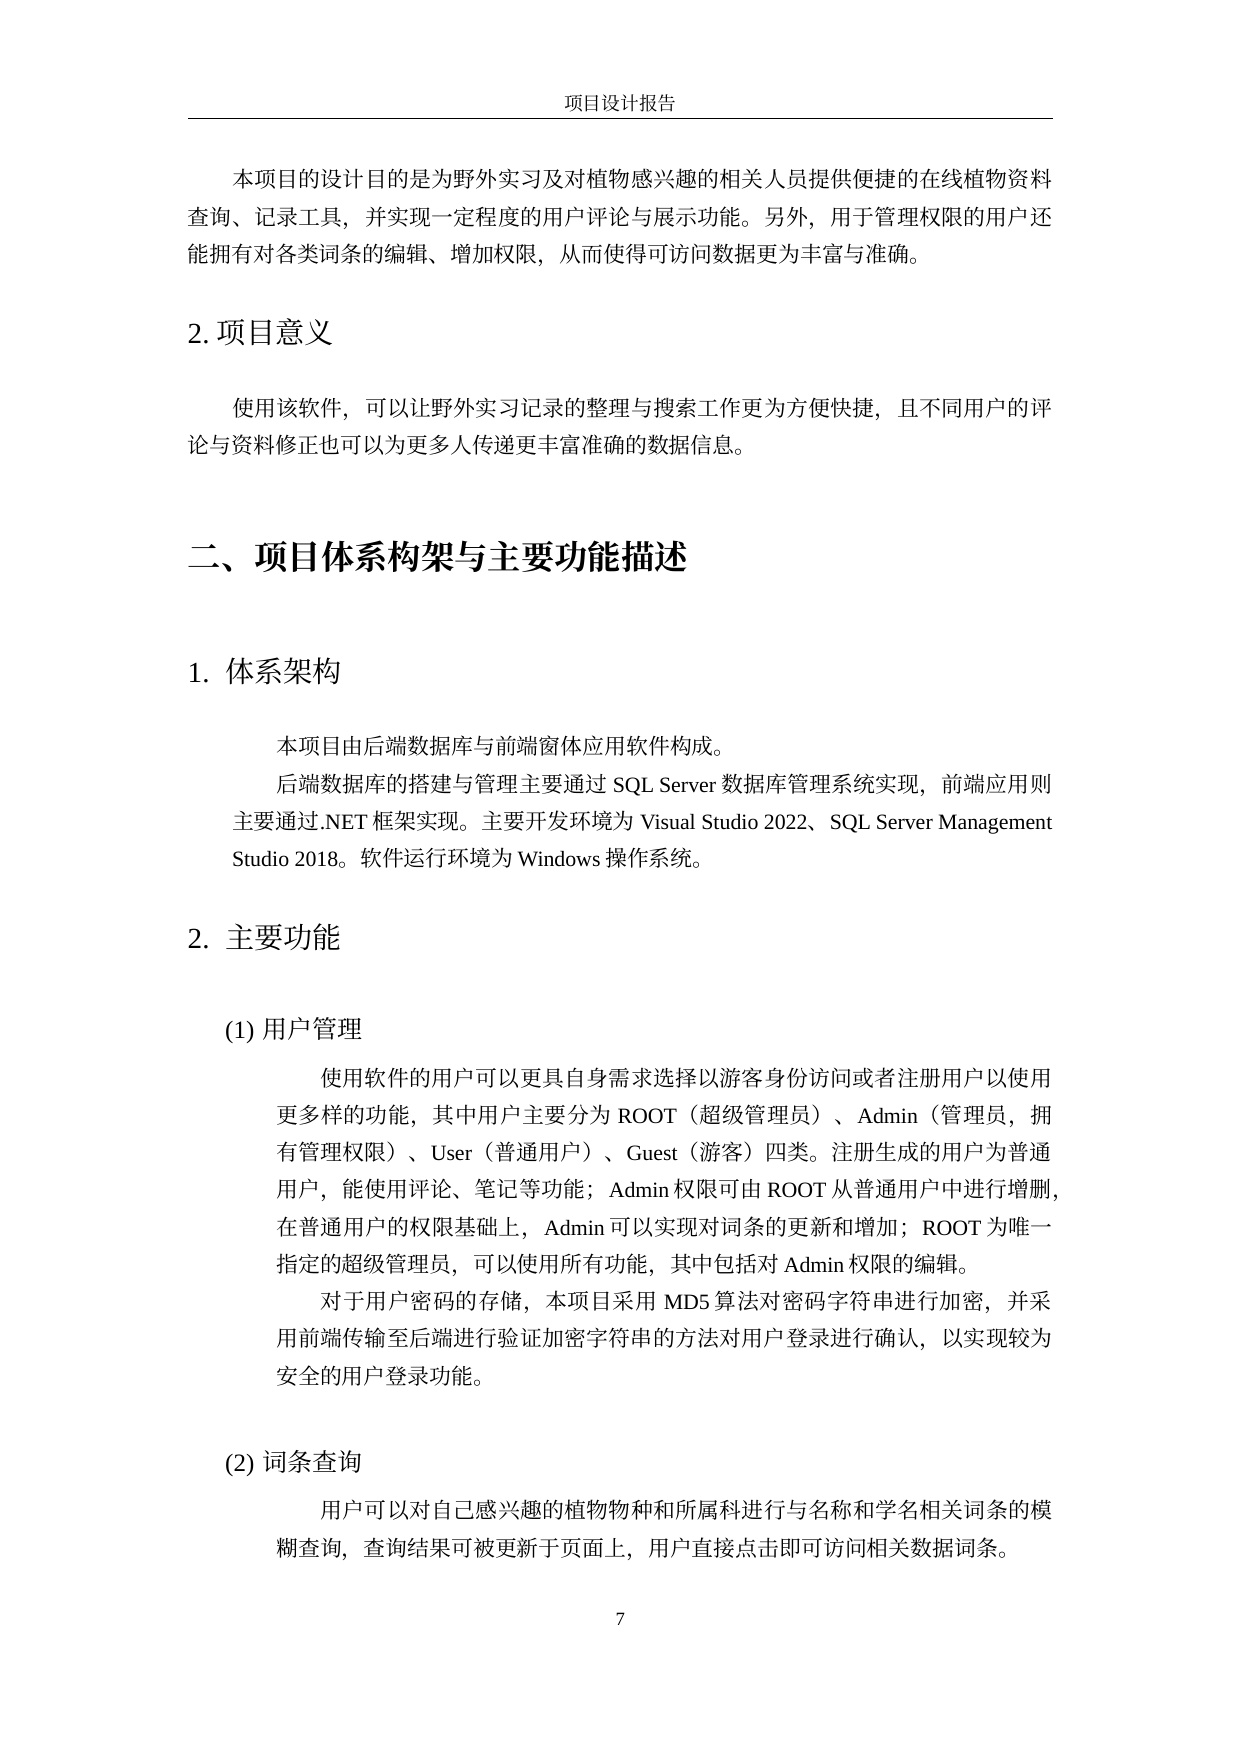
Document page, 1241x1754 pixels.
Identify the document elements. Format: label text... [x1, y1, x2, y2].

list 对于用户密码的存储，本项目采用MD5算法对密码字符串进行加密，并采用前端传输至后端进行验证加密字符串的方法对用户登录进行确认，以实现较为安全的用户登录功能。 [276, 1284, 1053, 1391]
subtitle 体系架构 [187, 637, 1053, 702]
title 二、项目体系构架与主要功能描述 [187, 523, 1053, 588]
list 用户管理 [225, 995, 1053, 1060]
text 使用该软件，可以让野外实习记录的整理与搜索工作更为方便快捷，且不同用户的评论与资料修正也可以为更多人传递更丰富准确的数据信息。 [187, 391, 1053, 461]
text 后端数据库的搭建与管理主要通过SQL Server数据库管理系统实现，前端应用则主要通过.NET框架实现。主要开发环境为Visual Studio 2022、SQL Server Management Studio 2018。软件运行环境为Windows操作系统。 [232, 766, 1053, 873]
list 词条查询 [225, 1428, 1053, 1493]
list 使用软件的用户可以更具自身需求选择以游客身份访问或者注册用户以使用更多样的功能，其中用户主要分为ROOT（超级管理员）、Admin（管理员，拥有管理权限）、User（普通用户）、Guest（游客）四类。注册生成的用户为普通用户，能使用评论、笔记等功能；Admin权限可由ROOT从普通用户中进行增删，在普通用户的权限基础上，Admin可以实现对词条的更新和增加；ROOT为唯一指定的超级管理员，可以使用所有功能，其中包括对Admin权限的编辑。 [276, 1060, 1053, 1279]
subtitle 2. 项目意义 [187, 299, 1053, 364]
text 本项目的设计目的是为野外实习及对植物感兴趣的相关人员提供便捷的在线植物资料查询、记录工具，并实现一定程度的用户评论与展示功能。另外，用于管理权限的用户还能拥有对各类词条的编辑、增加权限，从而使得可访问数据更为丰富与准确。 [187, 162, 1053, 269]
text 本项目由后端数据库与前端窗体应用软件构成。 [232, 729, 1053, 762]
subtitle 主要功能 [187, 903, 1053, 968]
list 用户可以对自己感兴趣的植物物种和所属科进行与名称和学名相关词条的模糊查询，查询结果可被更新于页面上，用户直接点击即可访问相关数据词条。 [276, 1493, 1053, 1563]
